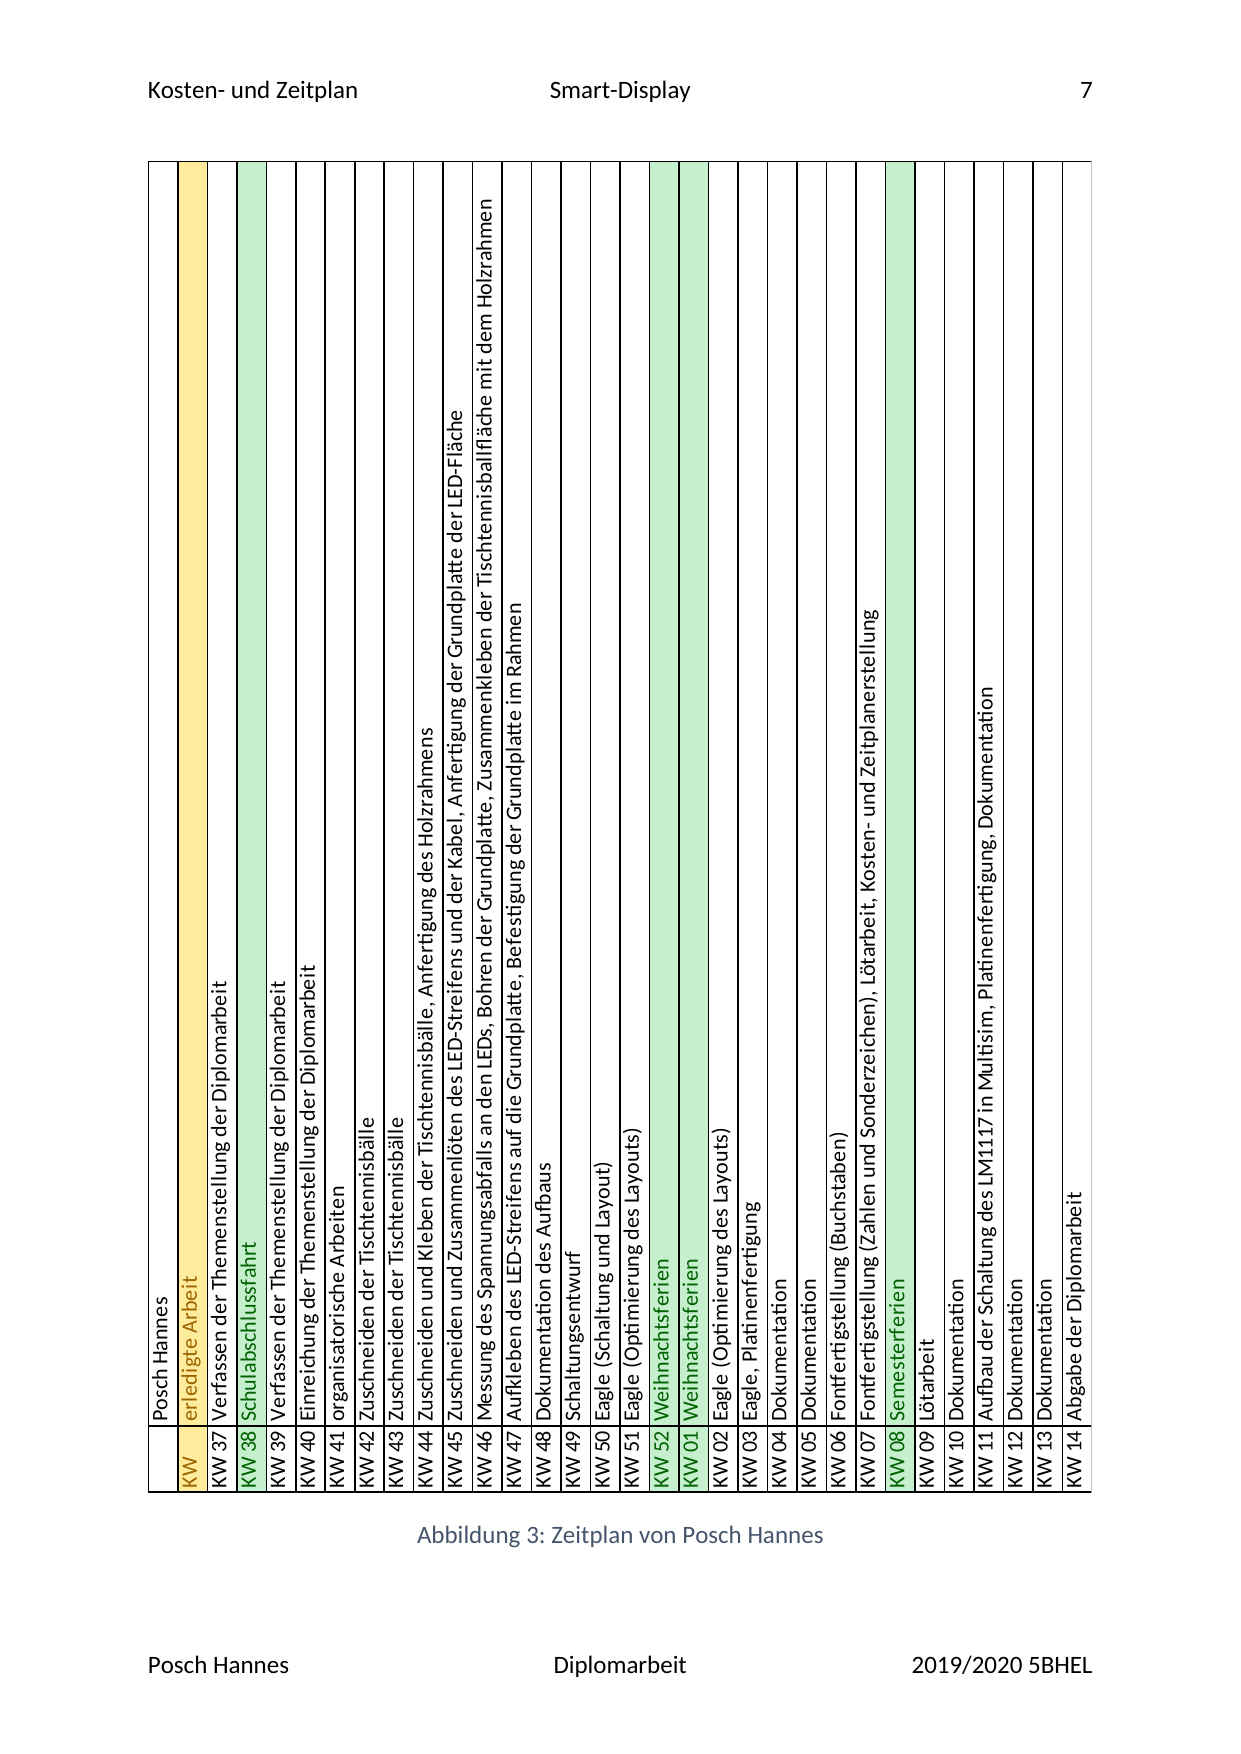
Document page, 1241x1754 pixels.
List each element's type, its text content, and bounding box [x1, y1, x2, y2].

text Abbildung 3: Zeitplan von Posch Hannes [148, 1520, 1093, 1550]
